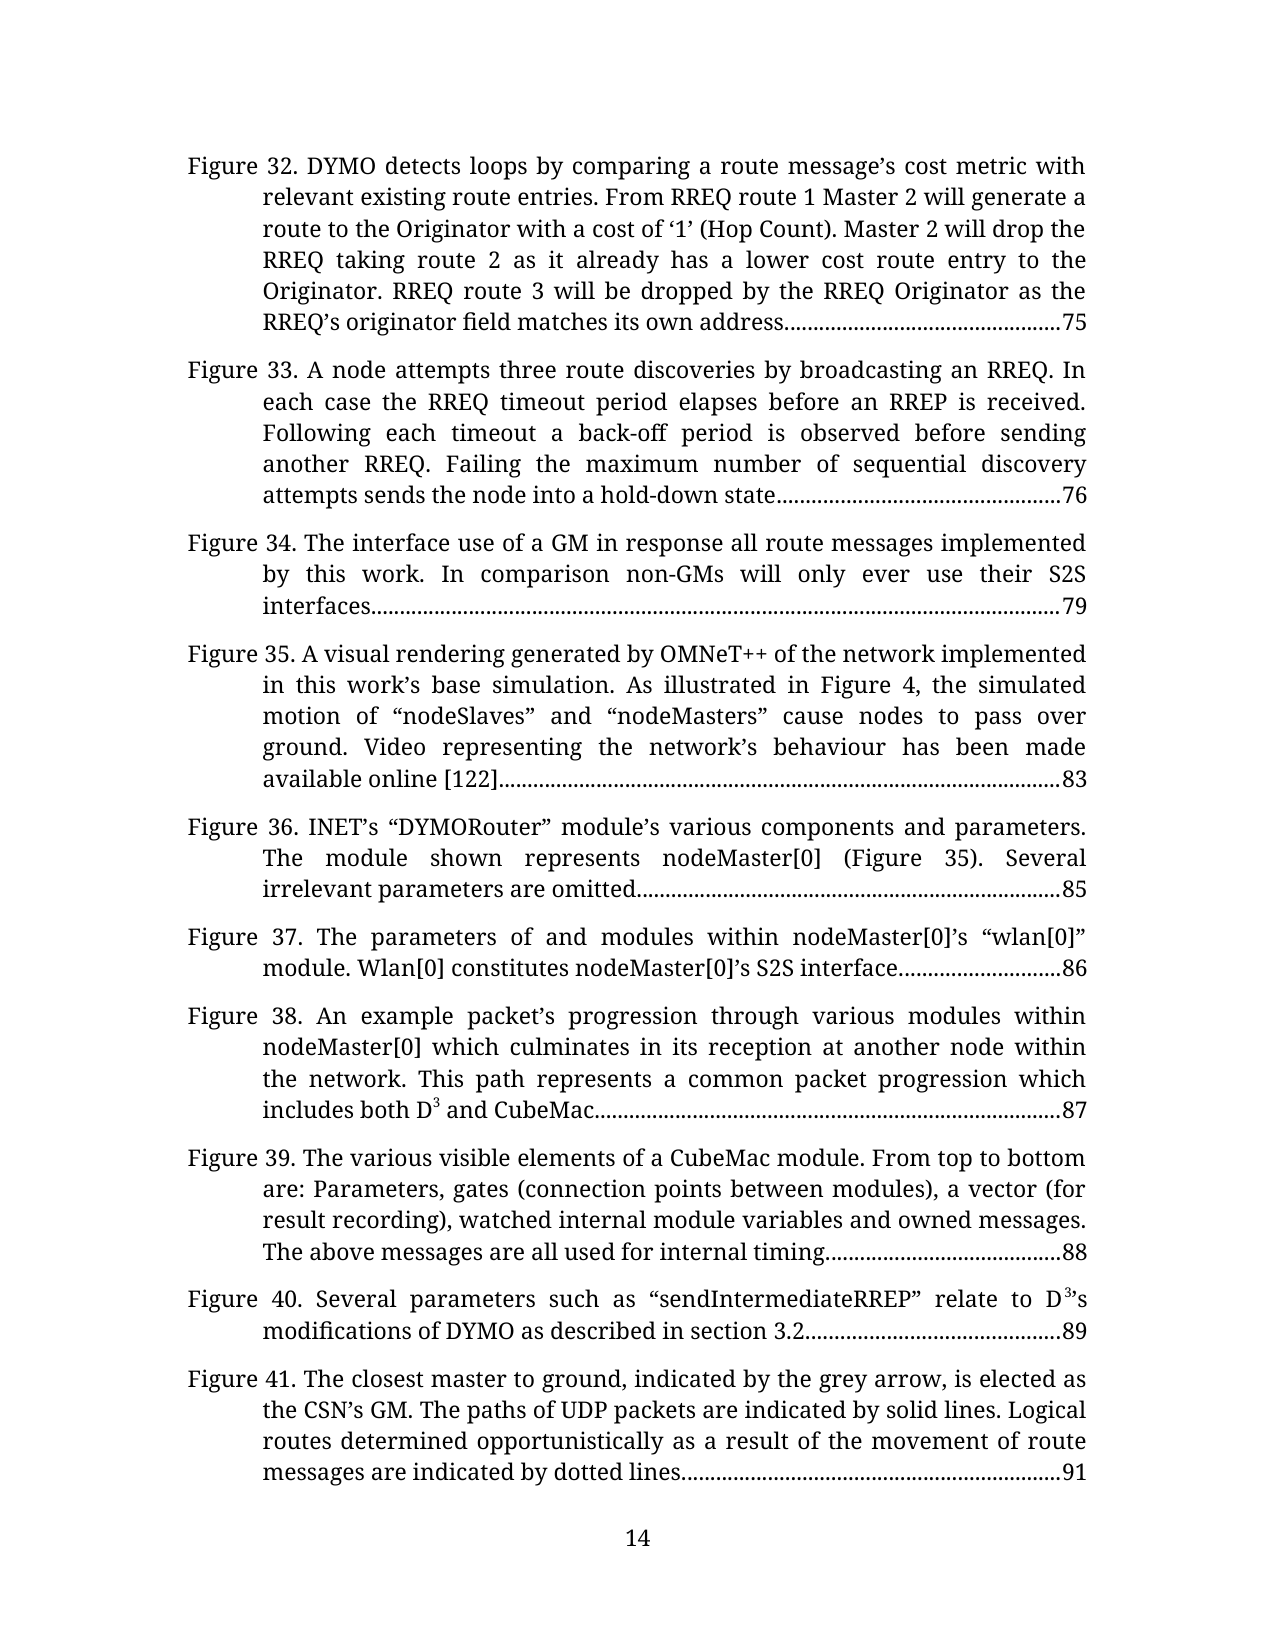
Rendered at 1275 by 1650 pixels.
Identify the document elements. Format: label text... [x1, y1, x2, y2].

text Figure 36. INET’s “DYMORouter” module’s various components and parameters. The module shown represents nodeMaster[0] (Figure 35). Several irrelevant parameters are omitted. 85 [187, 810, 1087, 904]
text Figure 32. DYMO detects loops by comparing a route message’s cost metric with relevant existing route entries. From RREQ route 1 Master 2 will generate a route to the Originator with a cost of ‘1’ (Hop Count). Master 2 will drop the RREQ taking route 2 as it already has a lower cost route entry to the Originator. RREQ route 3 will be dropped by the RREQ Originator as the RREQ’s originator field matches its own address. 75 [187, 150, 1087, 337]
text Figure 39. The various visible elements of a CubeMac module. From top to bottom are: Parameters, gates (connection points between modules), a vector (for result recording), watched internal module variables and owned messages. The above messages are all used for internal timing. 88 [187, 1142, 1087, 1267]
text Figure 33. A node attempts three route discoveries by broadcasting an RREQ. In each case the RREQ timeout period elapses before an RREP is received. Following each timeout a back-off period is observed before sending another RREQ. Failing the maximum number of sequential discovery attempts sends the node into a hold-down state 76 [187, 354, 1087, 510]
text Figure 40. Several parameters such as “sendIntermediateRREP” relate to D3’s modifications of DYMO as described in section 3.2. 89 [187, 1283, 1087, 1346]
text Figure 34. The interface use of a GM in response all route messages implemented by this work. In comparison non-GMs will only ever use their S2S interfaces. 79 [187, 527, 1087, 621]
text Figure 38. An example packet’s progression through various modules within nodeMaster[0] which culminates in its reception at another node within the network. This path represents a common packet progression which includes both D3 and CubeMac. 87 [187, 1000, 1087, 1125]
text Figure 35. A visual rendering generated by OMNeT++ of the network implemented in this work’s base simulation. As illustrated in Figure 4, the simulated motion of “nodeSlaves” and “nodeMasters” cause nodes to pass over ground. Video representing the network’s behaviour has been made available online [122]. 83 [187, 637, 1087, 794]
text Figure 41. The closest master to ground, indicated by the grey arrow, is elected as the CSN’s GM. The paths of UDP packets are indicated by solid lines. Logical routes determined opportunistically as a result of the movement of route messages are indicated by dotted lines. 91 [187, 1362, 1087, 1487]
text Figure 37. The parameters of and modules within nodeMaster[0]’s “wlan[0]” module. Wlan[0] constitutes nodeMaster[0]’s S2S interface. 86 [187, 921, 1087, 983]
